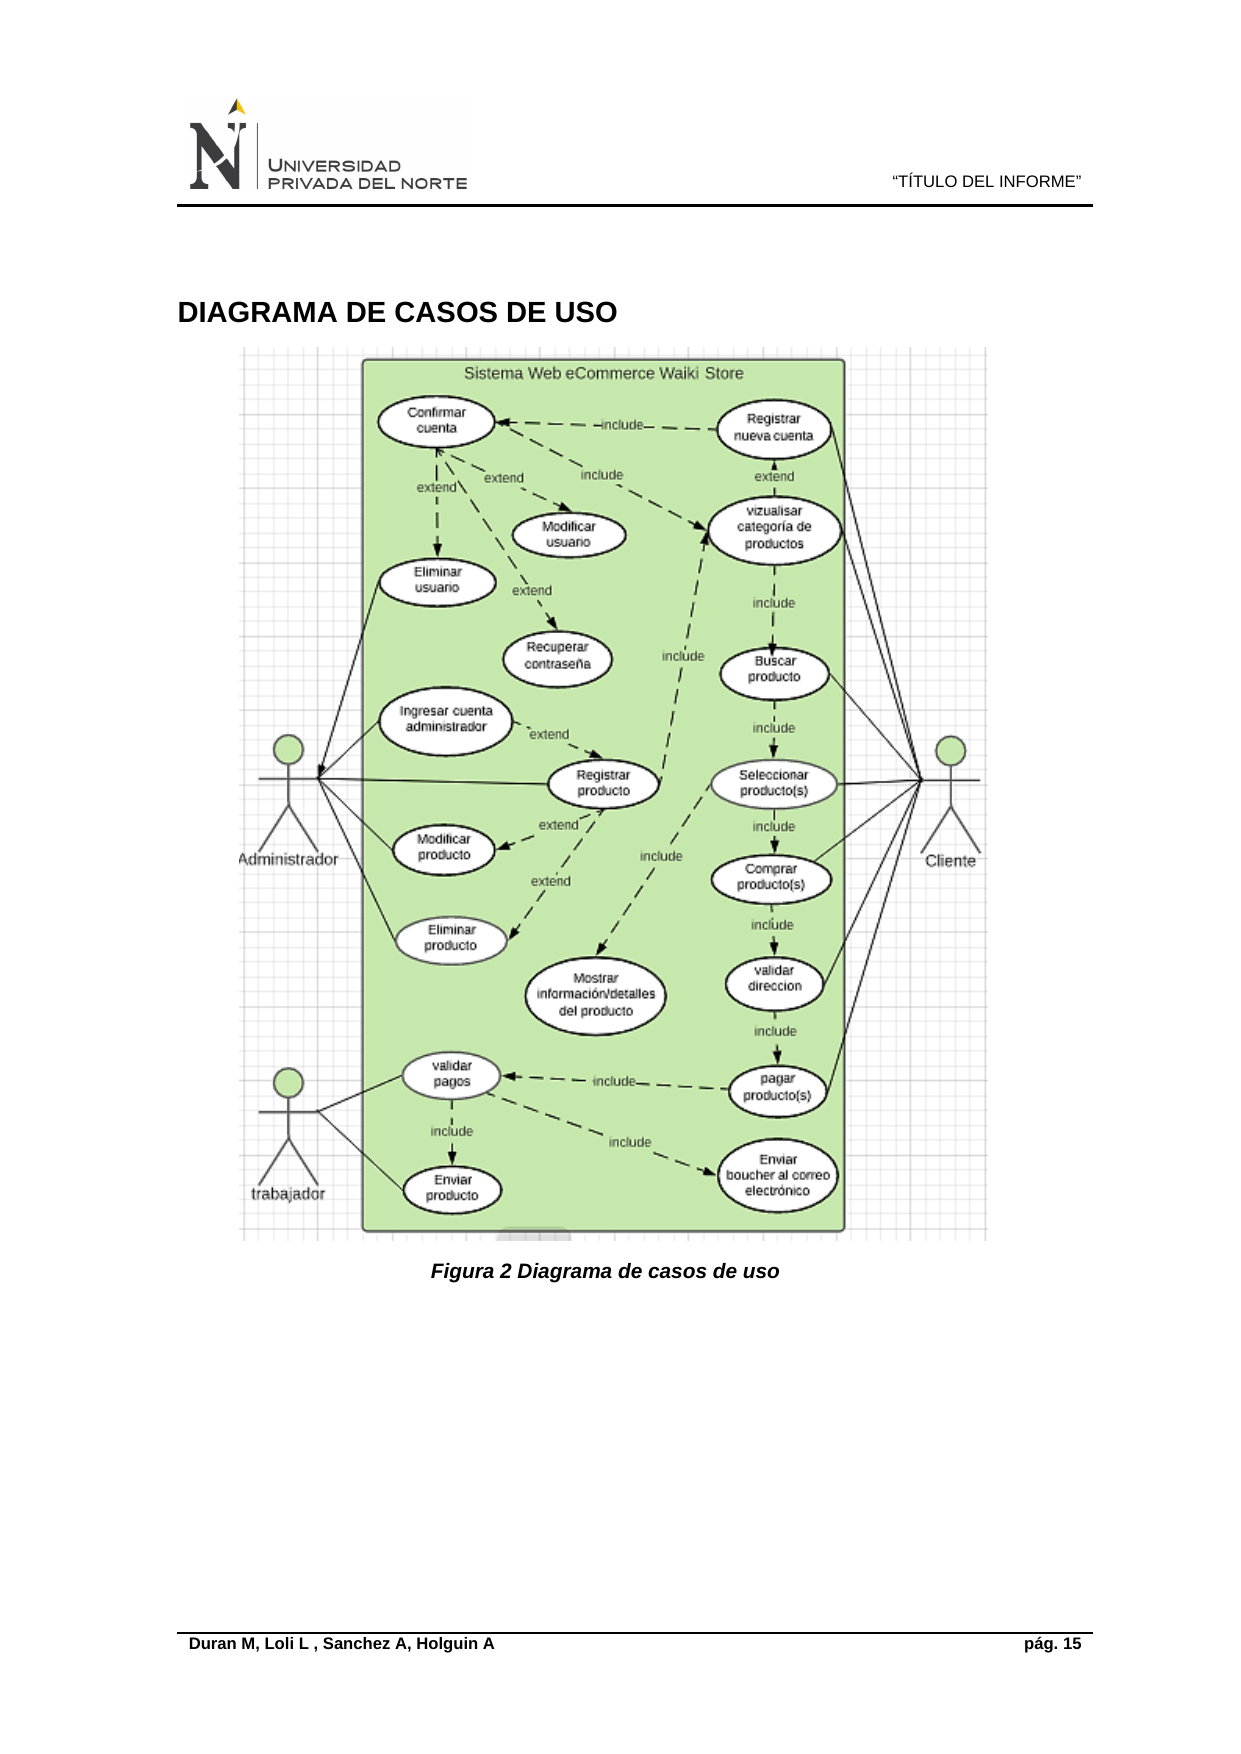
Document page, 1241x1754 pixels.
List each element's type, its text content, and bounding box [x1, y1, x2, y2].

text DIAGRAMA DE CASOS DE USO [177, 295, 1092, 329]
picture [239, 347, 988, 1241]
picture [188, 95, 469, 191]
